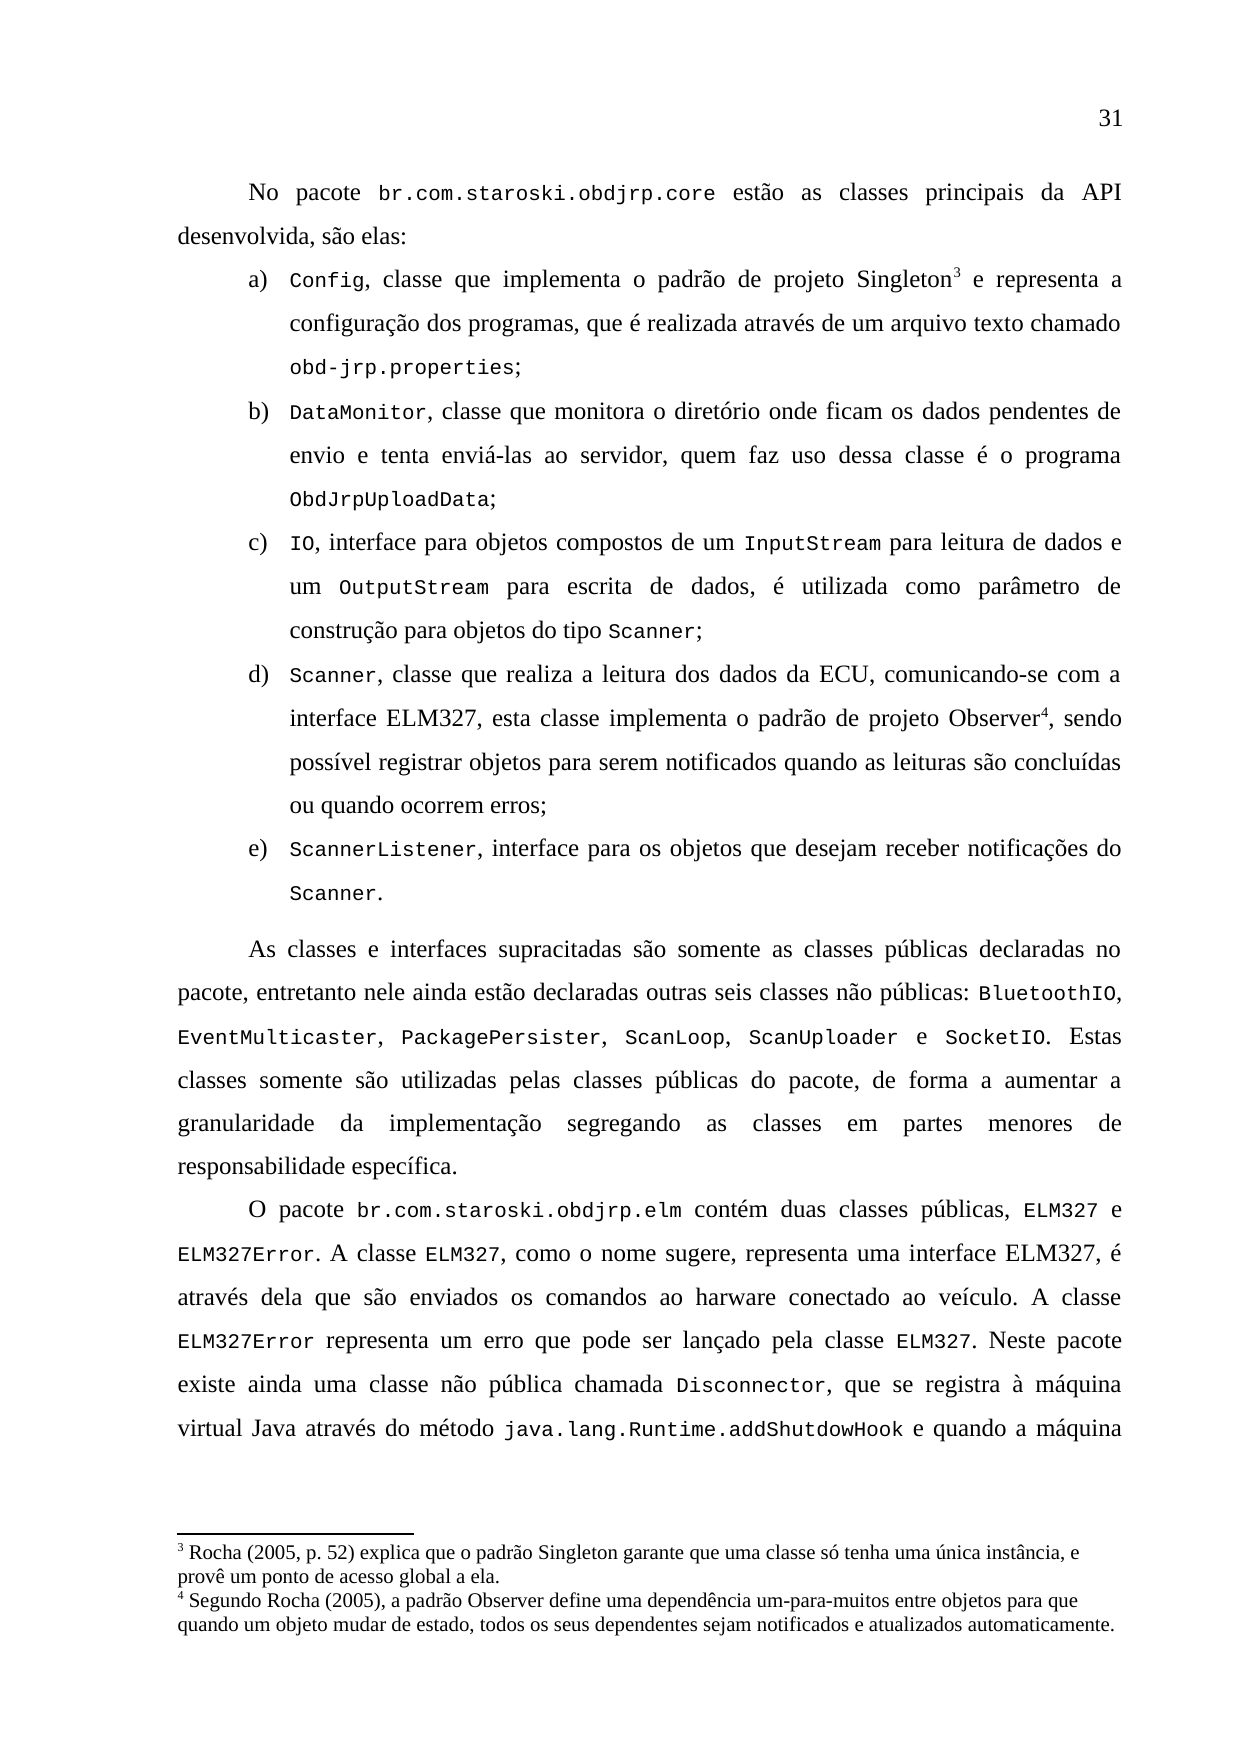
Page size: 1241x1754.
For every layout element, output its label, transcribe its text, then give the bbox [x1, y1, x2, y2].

list Scanner, classe que realiza a leitura dos dados da ECU, comunicando-se com a interface ELM327, esta classe implementa o padrão de projeto Observer, sendo possível registrar objetos para serem notificados quando as leituras são concluídas ou quando ocorrem erros; [248, 659, 1122, 818]
text As classes e interfaces supracitadas são somente as classes públicas declaradas no pacote, entretanto nele ainda estão declaradas outras seis classes não públicas: BluetoothIO, EventMulticaster, PackagePersister, ScanLoop, ScanUploader e SocketIO. Estas classes somente são utilizadas pelas classes públicas do pacote, de forma a aumentar a granularidade da implementação segregando as classes em partes menores de responsabilidade específica. [177, 934, 1122, 1180]
text No pacote br.com.staroski.obdjrp.core estão as classes principais da API desenvolvida, são elas: [177, 177, 1122, 250]
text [177, 1194, 1122, 1443]
list ScannerListener, interface para os objetos que desejam receber notificações do Scanner. [248, 833, 1122, 906]
list IO, interface para objetos compostos de um InputStream para leitura de dados e um OutputStream para escrita de dados, é utilizada como parâmetro de construção para objetos do tipo Scanner; [248, 527, 1122, 645]
list Config, classe que implementa o padrão de projeto Singleton e representa a configuração dos programas, que é realizada através de um arquivo texto chamado obd-jrp.properties; [248, 264, 1122, 381]
list DataMonitor, classe que monitora o diretório onde ficam os dados pendentes de envio e tenta enviá-las ao servidor, quem faz uso dessa classe é o programa ObdJrpUploadData; [248, 396, 1122, 512]
